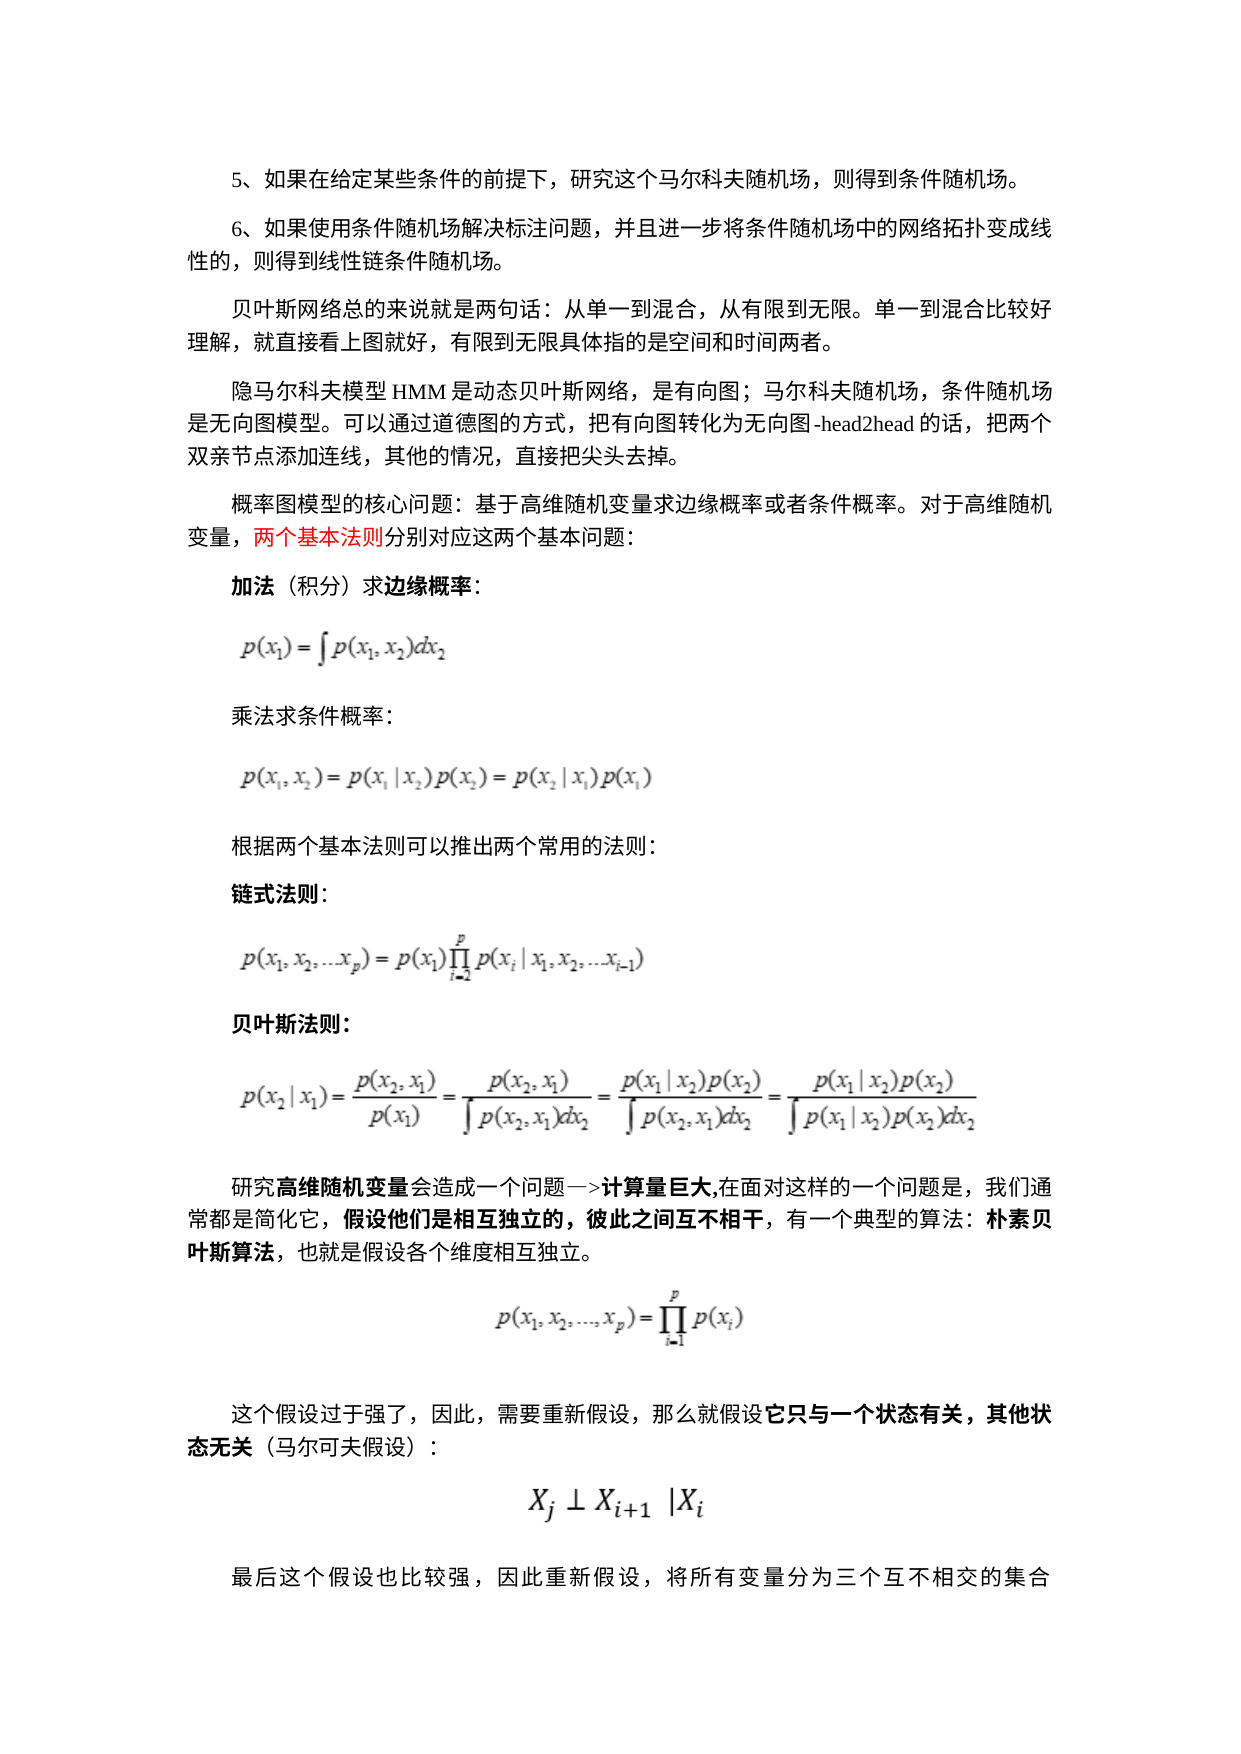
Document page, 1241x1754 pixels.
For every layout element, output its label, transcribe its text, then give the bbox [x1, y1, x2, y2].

text 链式法则： [187, 877, 1053, 909]
picture [492, 1283, 748, 1354]
text 加法（积分）求边缘概率： [187, 568, 1053, 601]
text 隐马尔科夫模型HMM是动态贝叶斯网络，是有向图；马尔科夫随机场，条件随机场是无向图模型。可以通过道德图的方式，把有向图转化为无向图-head2head的话，把两个双亲节点添加连线，其他的情况，直接把尖头去掉。 [187, 373, 1053, 471]
text 贝叶斯法则： [187, 1007, 1053, 1039]
text 根据两个基本法则可以推出两个常用的法则： [187, 828, 1053, 861]
text 概率图模型的核心问题：基于高维随机变量求边缘概率或者条件概率。对于高维随机变量，两个基本法则分别对应这两个基本问题： [187, 487, 1053, 552]
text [187, 1559, 1053, 1592]
picture [237, 627, 452, 671]
picture [237, 927, 650, 989]
text 贝叶斯网络总的来说就是两句话：从单一到混合，从有限到无限。单一到混合比较好理解，就直接看上图就好，有限到无限具体指的是空间和时间两者。 [187, 292, 1053, 357]
text 这个假设过于强了，因此，需要重新假设，那么就假设它只与一个状态有关，其他状态无关（马尔可夫假设）： [187, 1397, 1053, 1462]
picture [521, 1478, 719, 1526]
picture [237, 761, 658, 798]
text 研究高维随机变量会造成一个问题—>计算量巨大,在面对这样的一个问题是，我们通常都是简化它，假设他们是相互独立的，彼此之间互不相干，有一个典型的算法：朴素贝叶斯算法，也就是假设各个维度相互独立。 [187, 1169, 1053, 1267]
text 乘法求条件概率： [187, 698, 1053, 731]
text 6、如果使用条件随机场解决标注问题，并且进一步将条件随机场中的网络拓扑变成线性的，则得到线性链条件随机场。 [187, 211, 1053, 276]
text 5、如果在给定某些条件的前提下，研究这个马尔科夫随机场，则得到条件随机场。 [187, 162, 1053, 194]
picture [237, 1066, 983, 1143]
